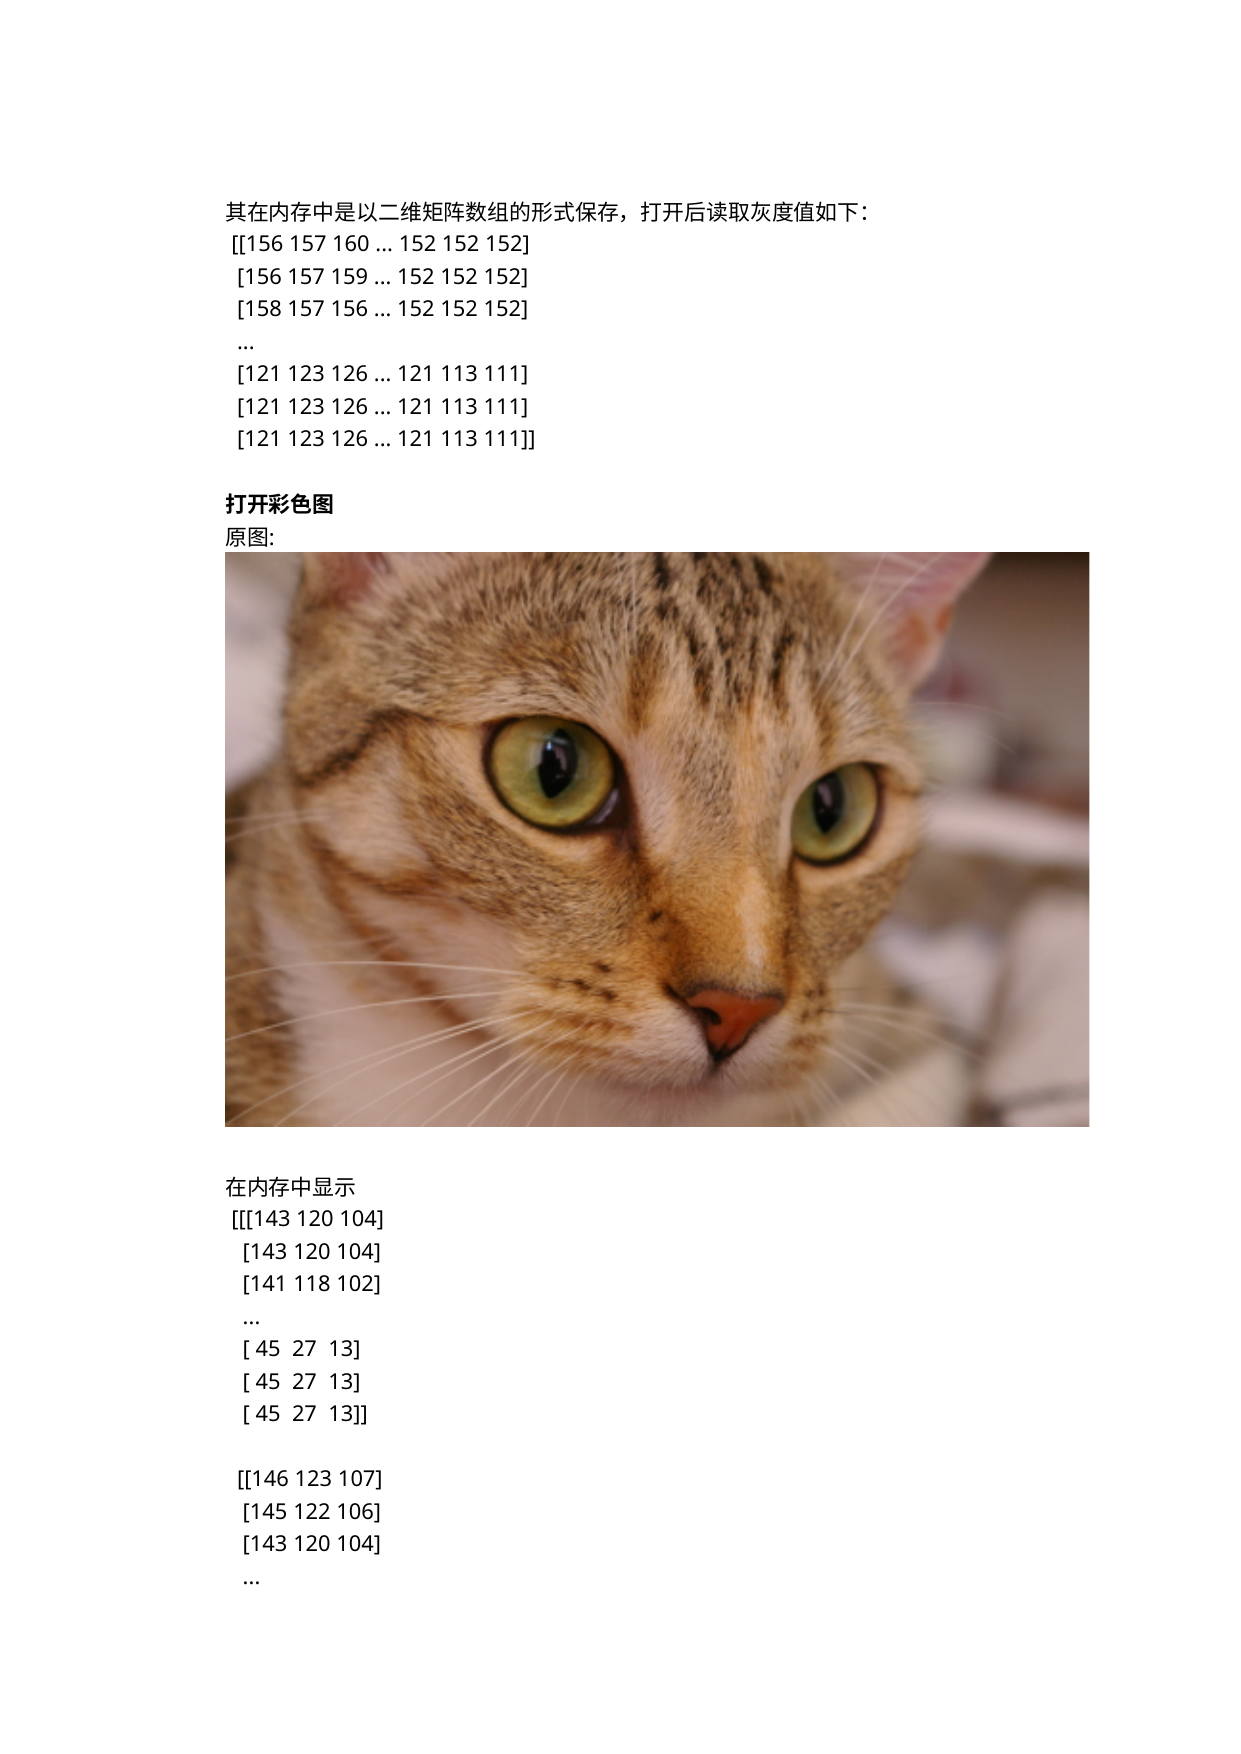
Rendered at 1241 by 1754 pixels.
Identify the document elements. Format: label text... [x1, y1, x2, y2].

text ... [231, 1299, 1053, 1332]
text [[[143 120 104] [231, 1202, 1053, 1234]
text [143 120 104] [231, 1234, 1053, 1267]
text [ 45 27 13]] [231, 1397, 1053, 1429]
text [156 157 159 ... 152 152 152] [231, 259, 1053, 292]
text [158 157 156 ... 152 152 152] [231, 292, 1053, 324]
list 在内存中显示 [225, 1169, 1053, 1202]
text [ 45 27 13] [231, 1332, 1053, 1364]
list 其在内存中是以二维矩阵数组的形式保存，打开后读取灰度值如下： [225, 194, 1053, 227]
text [145 122 106] [231, 1494, 1053, 1527]
list 打开彩色图 [225, 487, 1053, 519]
text ... [231, 1559, 1053, 1592]
text [143 120 104] [231, 1527, 1053, 1559]
list 原图: [225, 519, 1053, 552]
text [ 45 27 13] [231, 1364, 1053, 1397]
picture [225, 552, 1090, 1127]
text [121 123 126 ... 121 113 111]] [231, 422, 1053, 454]
text [121 123 126 ... 121 113 111] [231, 389, 1053, 422]
text ... [231, 324, 1053, 357]
text [[156 157 160 ... 152 152 152] [231, 227, 1053, 259]
text [[146 123 107] [231, 1462, 1053, 1494]
text [141 118 102] [231, 1267, 1053, 1299]
text [121 123 126 ... 121 113 111] [231, 357, 1053, 389]
